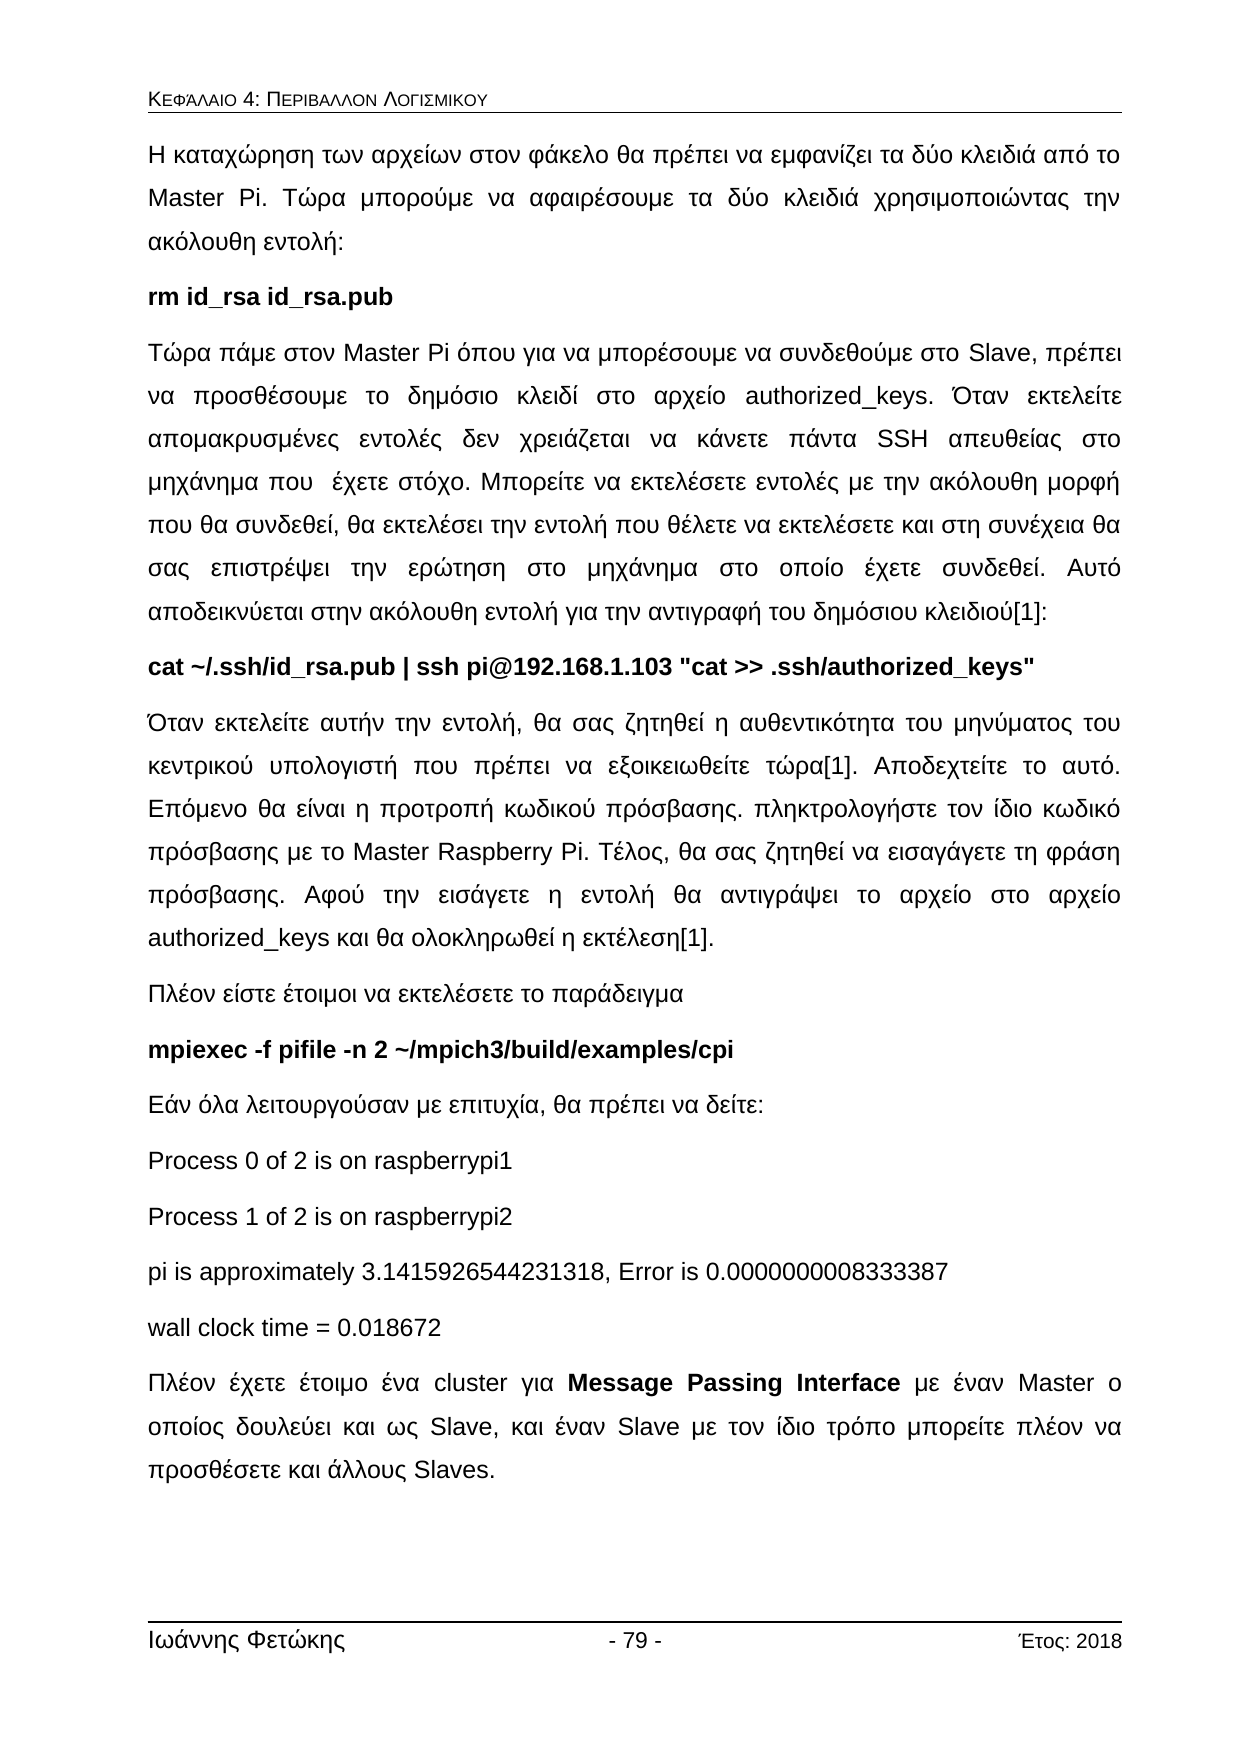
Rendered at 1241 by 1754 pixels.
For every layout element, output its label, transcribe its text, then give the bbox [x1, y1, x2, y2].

text Πλέον είστε έτοιμοι να εκτελέσετε το παράδειγμα [148, 979, 1122, 1008]
text Εάν όλα λειτουργούσαν με επιτυχία, θα πρέπει να δείτε: [148, 1090, 1122, 1119]
text Τώρα πάμε στον Master Pi όπου για να μπορέσουμε να συνδεθούμε στο Slave, πρέπει να προσθέσουμε το δημόσιο κλειδί στο αρχείο authorized_keys. Όταν εκτελείτε απομακρυσμένες εντολές δεν χρειάζεται να κάνετε πάντα SSH απευθείας στο μηχάνημα που έχετε στόχο. Μπορείτε να εκτελέσετε εντολές με την ακόλουθη μορφή που θα συνδεθεί, θα εκτελέσει την εντολή που θέλετε να εκτελέσετε και στη συνέχεια θα σας επιστρέψει την ερώτηση στο μηχάνημα στο οποίο έχετε συνδεθεί. Αυτό αποδεικνύεται στην ακόλουθη εντολή για την αντιγραφή του δημόσιου κλειδιού[1]: [148, 338, 1122, 625]
text mpiexec -f pifile -n 2 ~/mpich3/build/examples/cpi [148, 1034, 1122, 1063]
text Όταν εκτελείτε αυτήν την εντολή, θα σας ζητηθεί η αυθεντικότητα του μηνύματος του κεντρικού υπολογιστή που πρέπει να εξοικειωθείτε τώρα[1]. Αποδεχτείτε το αυτό. Επόμενο θα είναι η προτροπή κωδικού πρόσβασης. πληκτρολογήστε τον ίδιο κωδικό πρόσβασης με το Master Raspberry Pi. Τέλος, θα σας ζητηθεί να εισαγάγετε τη φράση πρόσβασης. Αφού την εισάγετε η εντολή θα αντιγράψει το αρχείο στο αρχείο authorized_keys και θα ολοκληρωθεί η εκτέλεση[1]. [148, 708, 1122, 952]
text Η καταχώρηση των αρχείων στον φάκελο θα πρέπει να εμφανίζει τα δύο κλειδιά από το Master Pi. Τώρα μπορούμε να αφαιρέσουμε τα δύο κλειδιά χρησιμοποιώντας την ακόλουθη εντολή: [148, 140, 1122, 255]
text cat ~/.ssh/id_rsa.pub | ssh pi@192.168.1.103 "cat >> .ssh/authorized_keys" [148, 652, 1122, 681]
text Πλέον έχετε έτοιμο ένα cluster για Message Passing Interface με έναν Master ο οποίος δουλεύει και ως Slave, και έναν Slave με τον ίδιο τρόπο μπορείτε πλέον να προσθέσετε και άλλους Slaves. [148, 1368, 1122, 1483]
text rm id_rsa id_rsa.pub [148, 282, 1122, 311]
text pi is approximately 3.1415926544231318, Error is 0.0000000008333387 [148, 1257, 1122, 1286]
text wall clock time = 0.018672 [148, 1313, 1122, 1341]
text Process 1 of 2 is on raspberrypi2 [148, 1201, 1122, 1230]
text Process 0 of 2 is on raspberrypi1 [148, 1146, 1122, 1174]
